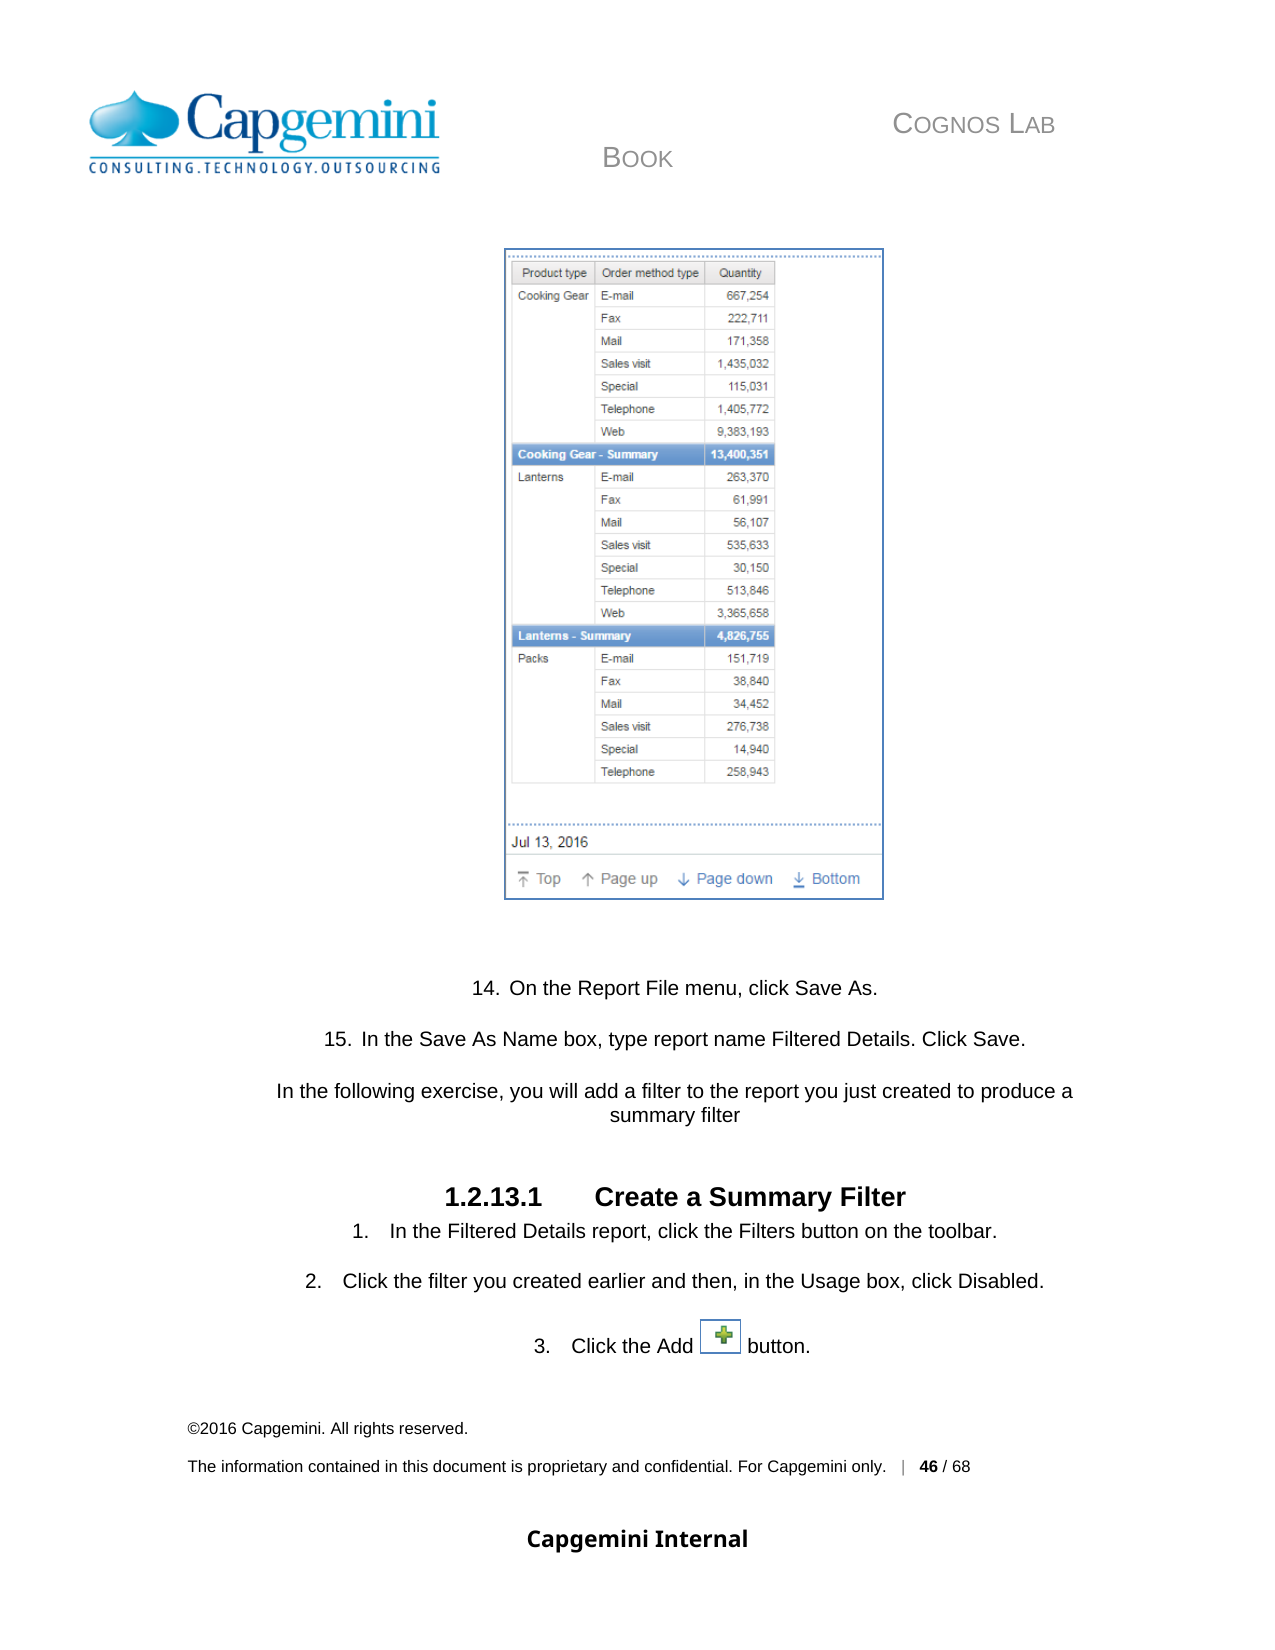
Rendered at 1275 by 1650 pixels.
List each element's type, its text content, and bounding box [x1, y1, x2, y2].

list In the Save As Name box, type report name Filtered Details. Click Save. [262, 1027, 1087, 1051]
picture [701, 1321, 740, 1352]
picture [505, 250, 882, 898]
picture [87, 89, 443, 177]
list In the Filtered Details report, click the Filters button on the toolbar. [262, 1218, 1087, 1269]
list In the following exercise, you will add a filter to the report you just created to produce a summary filter [262, 1079, 1087, 1127]
list Click the Add button. [262, 1319, 1087, 1384]
list Click the filter you created earlier and then, in the Usage box, click Disabled. [262, 1269, 1087, 1319]
subtitle Create a Summary Filter [262, 1181, 1087, 1212]
list On the Report File menu, click Save As. [262, 976, 1087, 1027]
